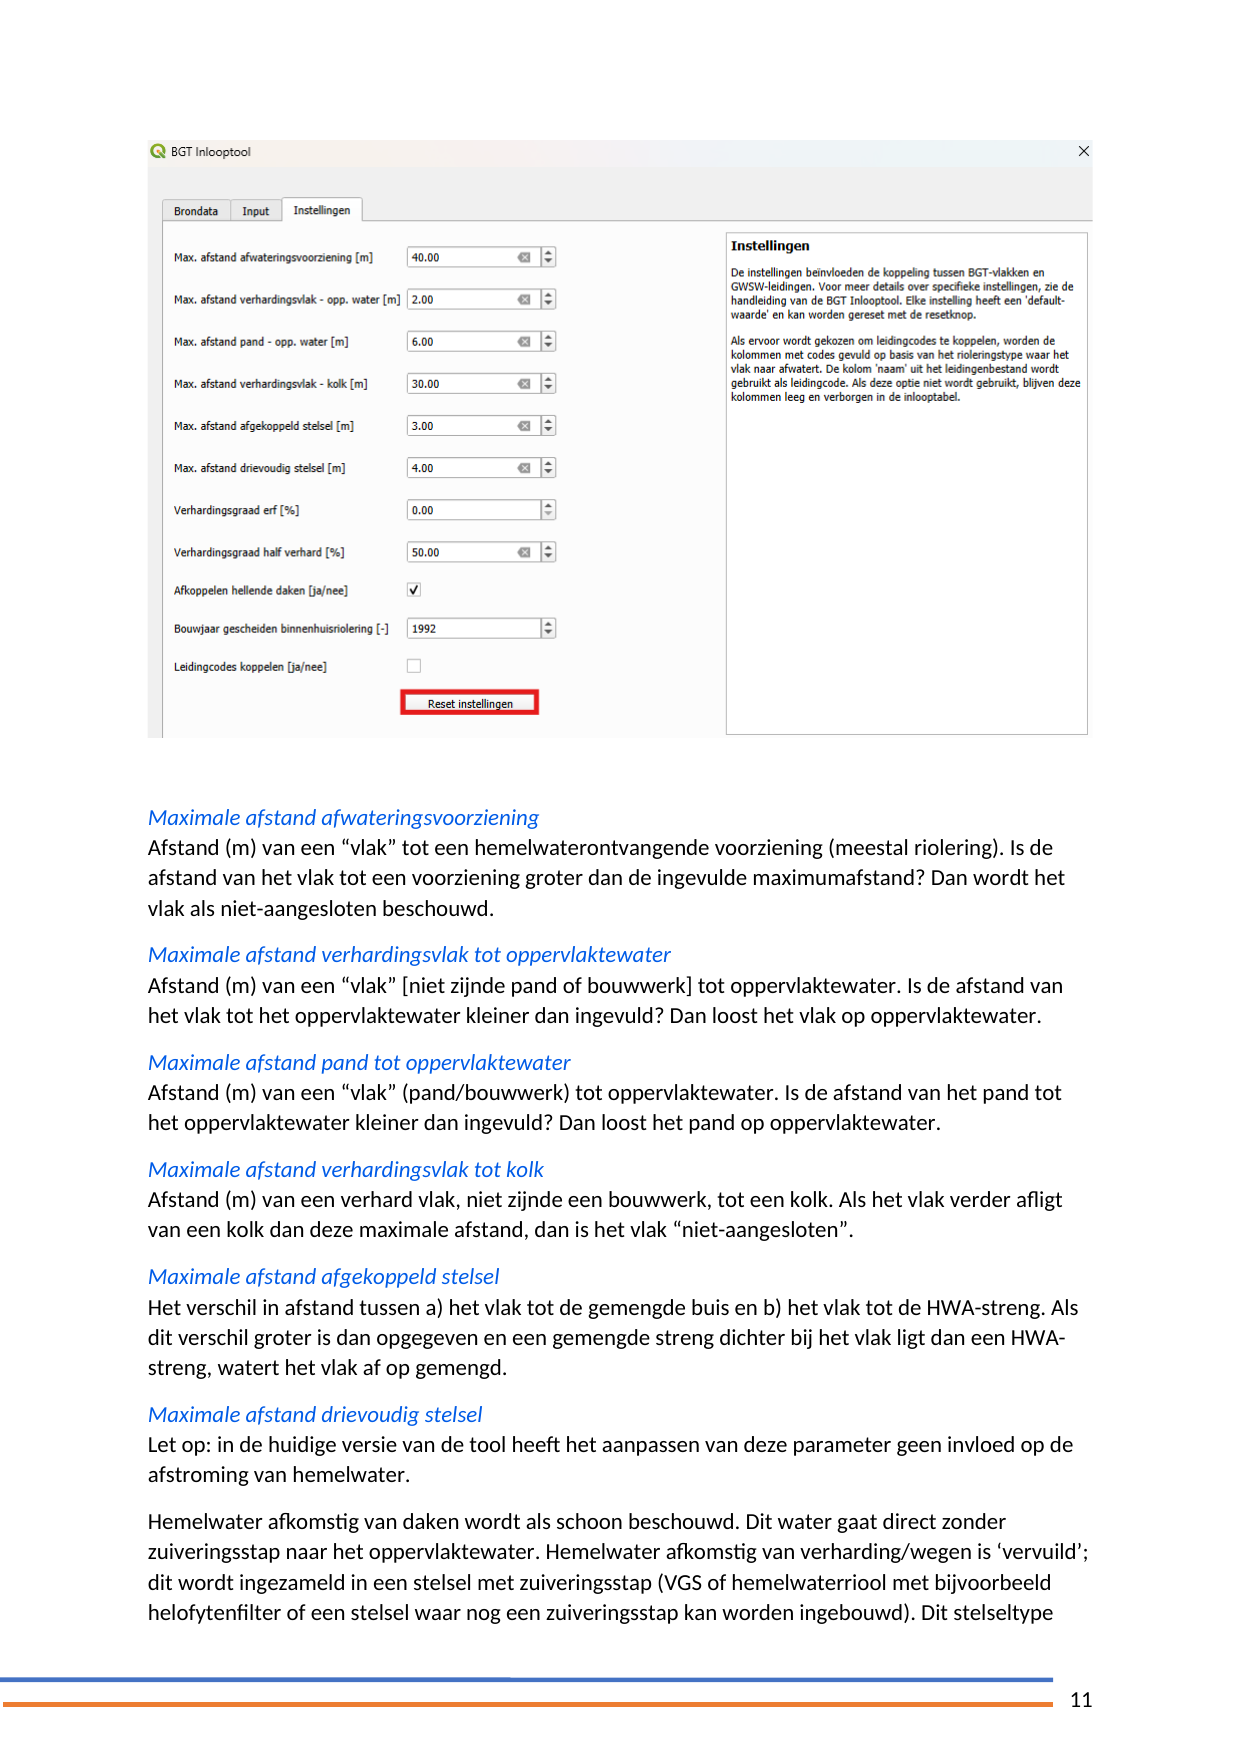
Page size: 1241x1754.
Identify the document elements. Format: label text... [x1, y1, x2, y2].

text Maximale afstand afgekoppeld stelsel Het verschil in afstand tussen a) het vlak tot de gemengde buis en b) het vlak tot de HWA-streng. Als dit verschil groter is dan opgegeven en een gemengde streng dichter bij het vlak ligt dan een HWA-streng, watert het vlak af op gemengd. [148, 1262, 1092, 1381]
text Maximale afstand verhardingsvlak tot kolk Afstand (m) van een verhard vlak, niet zijnde een bouwwerk, tot een kolk. Als het vlak verder afligt van een kolk dan deze maximale afstand, dan is het vlak “niet-aangesloten”. [148, 1155, 1092, 1243]
text Maximale afstand verhardingsvlak tot oppervlaktewater Afstand (m) van een “vlak” [niet zijnde pand of bouwwerk] tot oppervlaktewater. Is de afstand van het vlak tot het oppervlaktewater kleiner dan ingevuld? Dan loost het vlak op oppervlaktewater. [148, 941, 1092, 1029]
picture [147, 140, 1093, 738]
text Maximale afstand pand tot oppervlaktewater Afstand (m) van een “vlak” (pand/bouwwerk) tot oppervlaktewater. Is de afstand van het pand tot het oppervlaktewater kleiner dan ingevuld? Dan loost het pand op oppervlaktewater. [148, 1048, 1092, 1136]
text Maximale afstand drievoudig stelsel Let op: in de huidige versie van de tool heeft het aanpassen van deze parameter geen invloed op de afstroming van hemelwater. [148, 1400, 1092, 1488]
text Maximale afstand afwateringsvoorziening Afstand (m) van een “vlak” tot een hemelwaterontvangende voorziening (meestal riolering). Is de afstand van het vlak tot een voorziening groter dan de ingevulde maximumafstand? Dan wordt het vlak als niet-aangesloten beschouwd. [148, 803, 1092, 922]
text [148, 1507, 1092, 1626]
